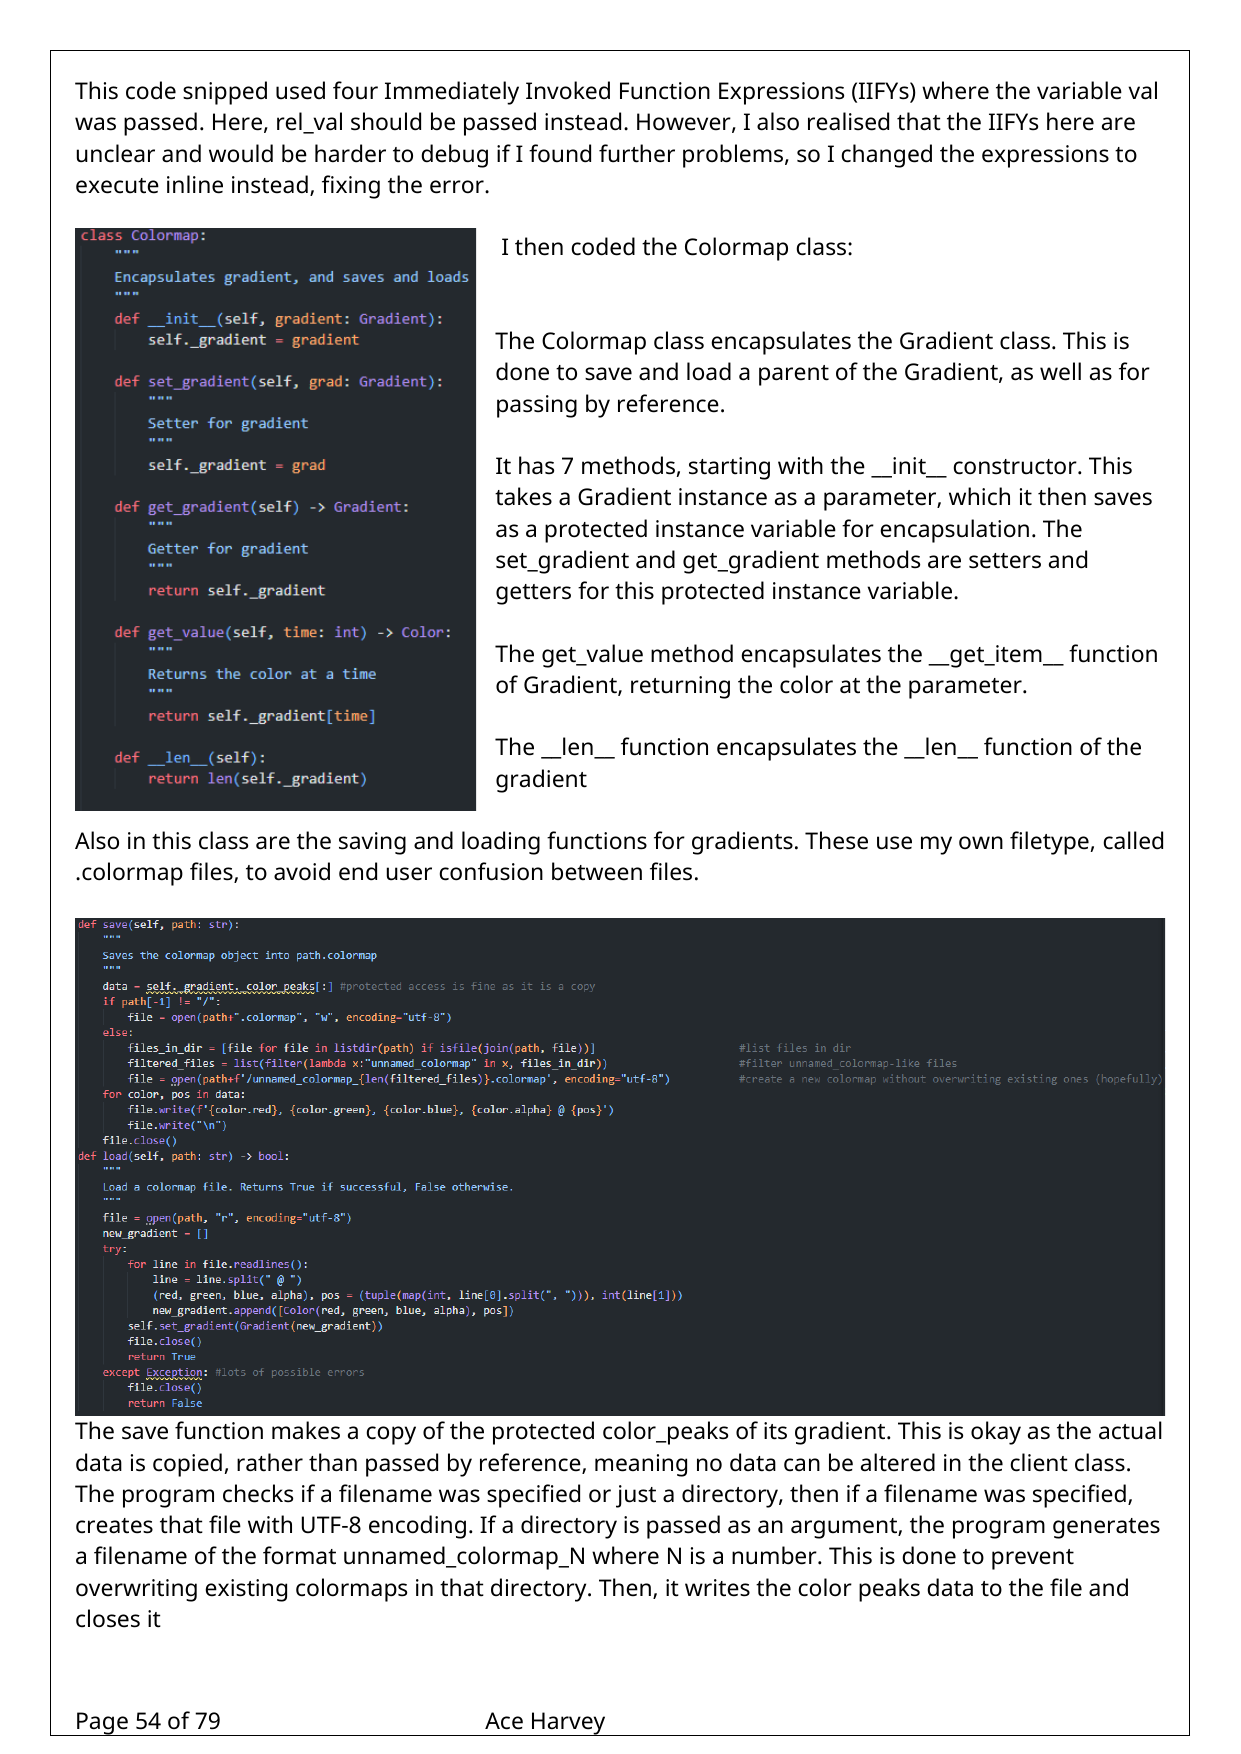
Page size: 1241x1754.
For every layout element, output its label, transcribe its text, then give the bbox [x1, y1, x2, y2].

text It has 7 methods, starting with the __init__ constructor. This takes a Gradient instance as a parameter, which it then saves as a protected instance variable for encapsulation. The set_gradient and get_gradient methods are setters and getters for this protected instance variable. [477, 450, 1165, 606]
text This code snipped used four Immediately Invoked Function Expressions (IIFYs) where the variable val was passed. Here, rel_val should be passed instead. However, I also realised that the IIFYs here are unclear and would be harder to debug if I found further problems, so I changed the expressions to execute inline instead, fixing the error. [75, 75, 1165, 200]
text The __len__ function encapsulates the __len__ function of the gradient [477, 731, 1165, 794]
text The save function makes a copy of the protected color_peaks of its gradient. This is okay as the actual data is copied, rather than passed by reference, meaning no data can be altered in the client class. The program checks if a filename was specified or just a directory, then if a filename was specified, creates that file with UTF-8 encoding. If a directory is passed as an argument, the program generates a filename of the format unnamed_colormap_N where N is a number. This is done to prevent overwriting existing colormaps in that directory. Then, it writes the color peaks data to the file and closes it [75, 1416, 1165, 1634]
text Also in this class are the saving and loading functions for gradients. These use my own filetype, called .colormap files, to avoid end user confusion between files. [75, 825, 1165, 887]
text I then coded the Colormap class: [477, 231, 1165, 262]
text The get_value method encapsulates the __get_item__ function of Gradient, returning the color at the parameter. [477, 637, 1165, 700]
text The Colormap class encapsulates the Gradient class. This is done to save and load a parent of the Gradient, as well as for passing by reference. [477, 325, 1165, 419]
picture [75, 228, 477, 811]
picture [75, 918, 1166, 1416]
